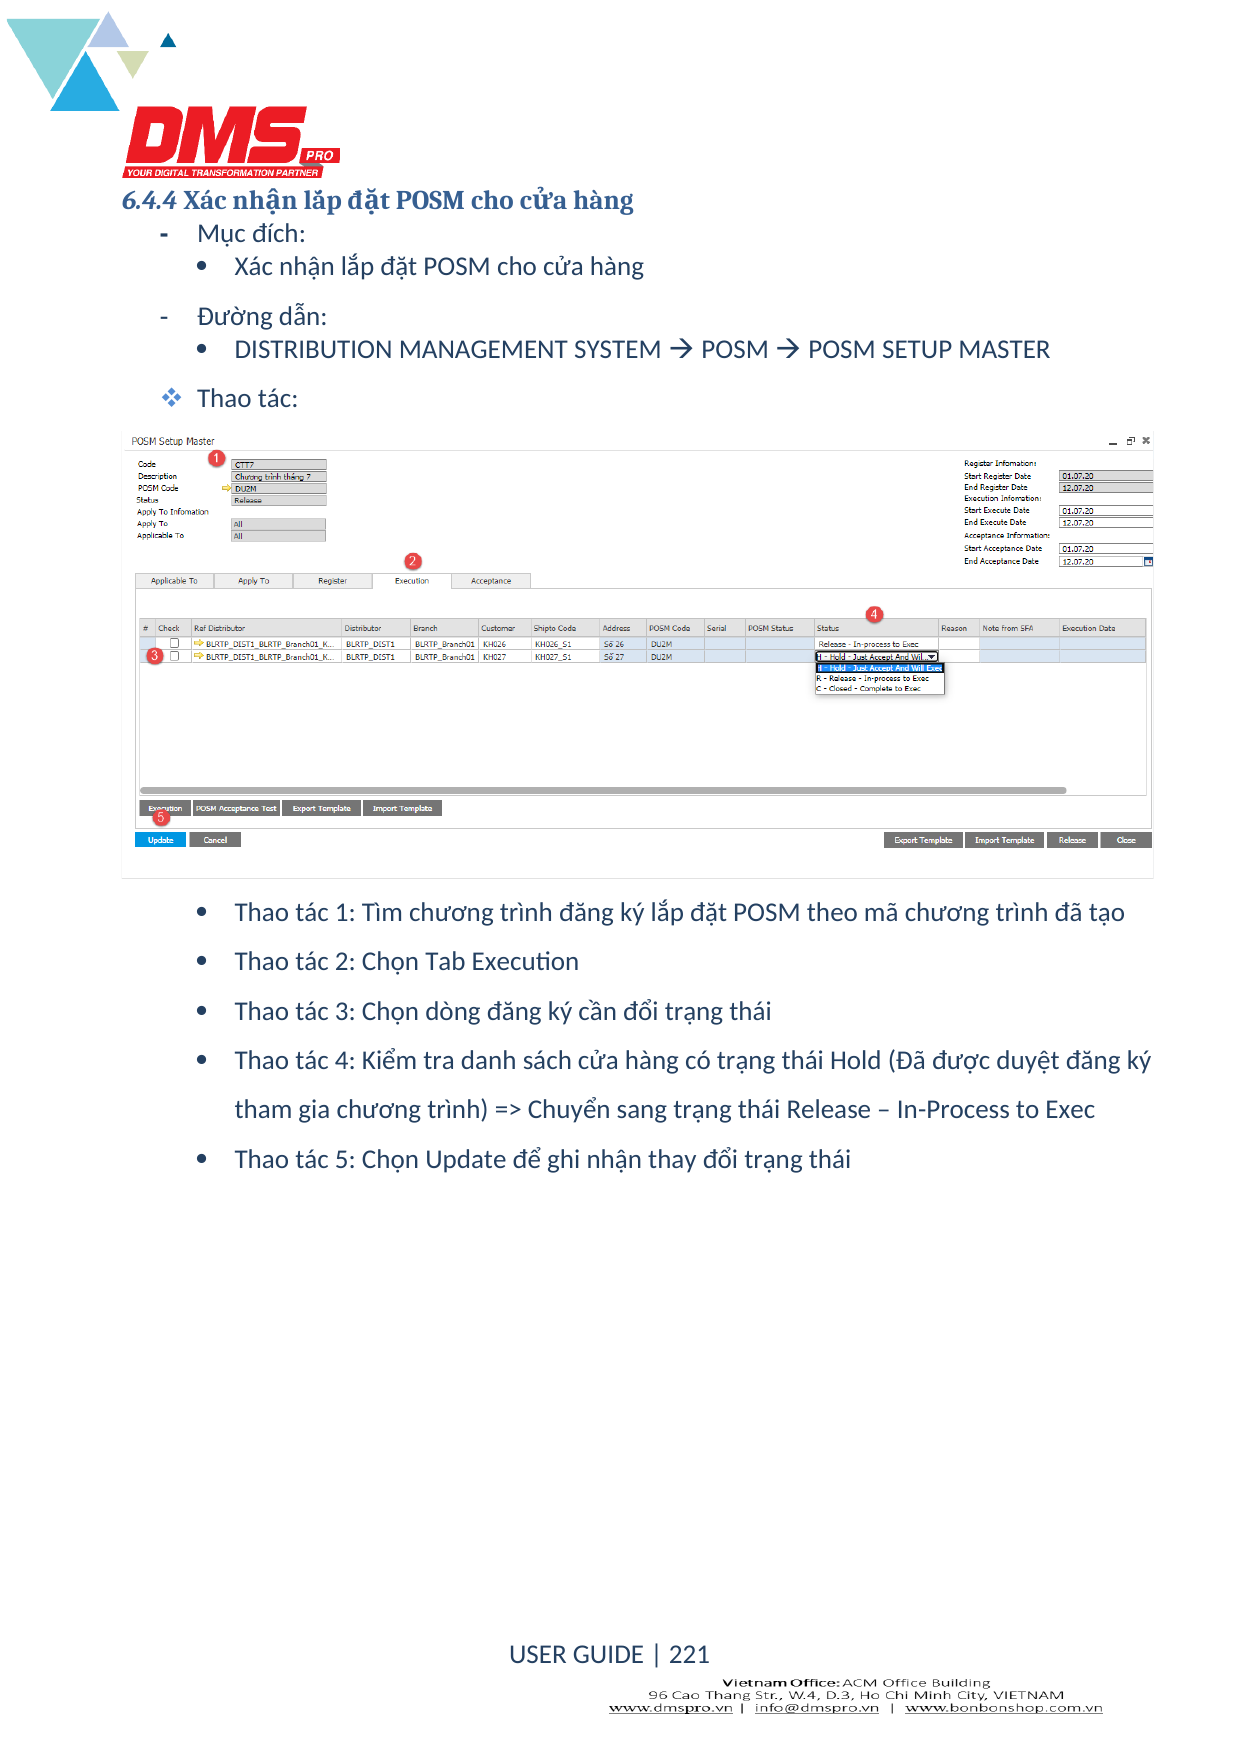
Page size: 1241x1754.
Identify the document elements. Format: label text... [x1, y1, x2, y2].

list Thao tác 4: Kiểm tra danh sách cửa hàng có trạng thái Hold (Đã được duyệt đăng ký tham gia chương trình) => Chuyển sang trạng thái Release – In-Process to Exec [197, 1043, 1153, 1126]
list DISTRIBUTION MANAGEMENT SYSTEM POSM POSM SETUP MASTER [197, 332, 1153, 365]
picture [5, 11, 340, 177]
list Xác nhận lắp đặt POSM cho cửa hàng [197, 249, 1153, 283]
list Thao tác 1: Tìm chương trình đăng ký lắp đặt POSM theo mã chương trình đã tạo [197, 895, 1153, 928]
picture [121, 431, 1154, 879]
list Mục đích: [159, 217, 1153, 249]
list Thao tác 3: Chọn dòng đăng ký cần đổi trạng thái [197, 994, 1153, 1027]
subtitle 6.4.4 Xác nhận lắp đặt POSM cho cửa hàng [122, 185, 1153, 217]
list Thao tác: [159, 382, 1153, 414]
list Thao tác 2: Chọn Tab Execution [197, 944, 1153, 977]
list Đường dẫn: [159, 299, 1153, 332]
list Thao tác 5: Chọn Update để ghi nhận thay đổi trạng thái [197, 1142, 1153, 1175]
